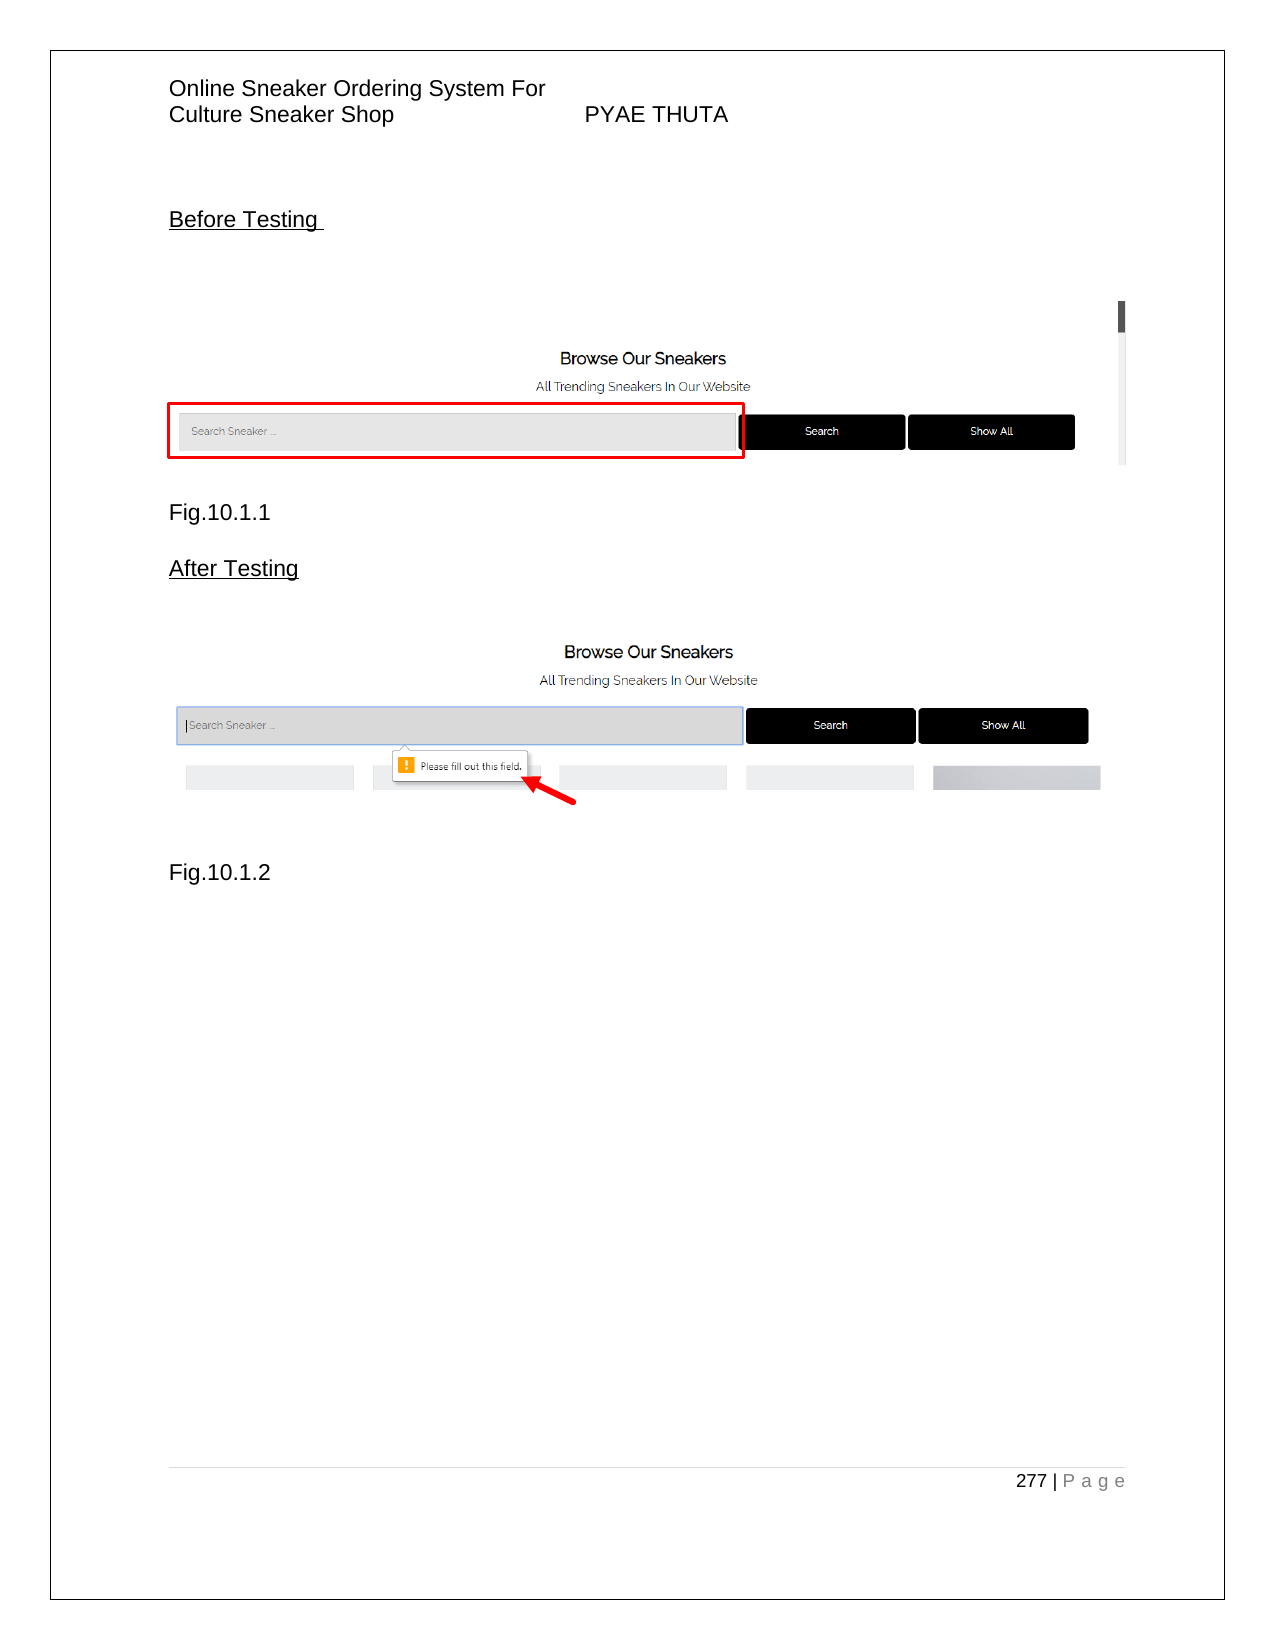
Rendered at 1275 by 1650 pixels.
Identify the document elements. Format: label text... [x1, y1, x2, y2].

picture [170, 405, 742, 456]
text Fig.10.1.1 [169, 499, 1125, 525]
text After Testing [169, 555, 1125, 581]
text Before Testing [169, 206, 1125, 232]
picture [168, 301, 1125, 465]
picture [168, 611, 1125, 790]
text Fig.10.1.2 [169, 859, 1125, 886]
